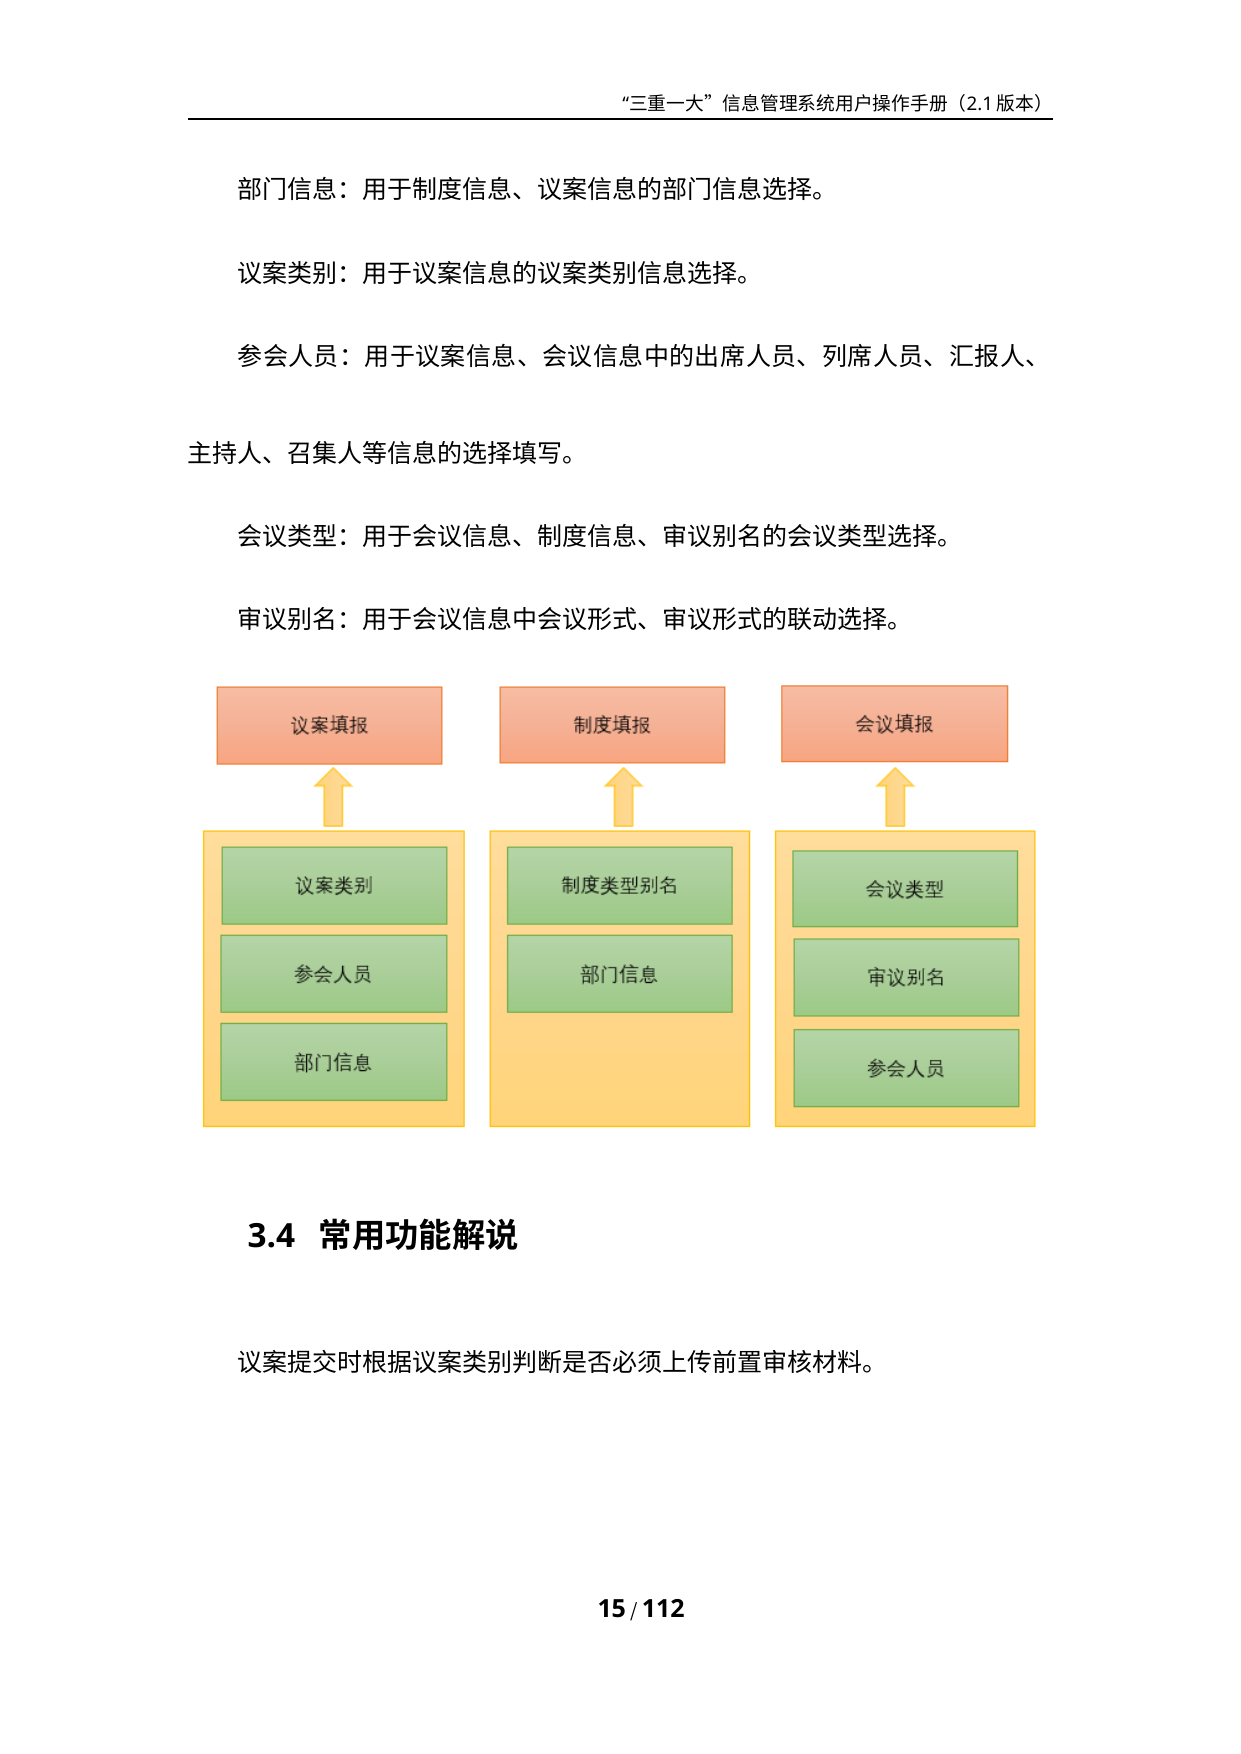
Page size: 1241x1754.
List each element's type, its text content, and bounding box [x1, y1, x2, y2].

text 议案提交时根据议案类别判断是否必须上传前置审核材料。 [187, 1328, 1053, 1393]
text 会议类型：用于会议信息、制度信息、审议别名的会议类型选择。 [187, 502, 1053, 567]
text 议案类别：用于议案信息的议案类别信息选择。 [187, 239, 1053, 304]
subtitle 常用功能解说 [247, 1200, 1053, 1265]
text 审议别名：用于会议信息中会议形式、审议形式的联动选择。 [187, 586, 1053, 651]
text 参会人员：用于议案信息、会议信息中的出席人员、列席人员、汇报人、主持人、召集人等信息的选择填写。 [187, 322, 1053, 484]
picture [187, 668, 1053, 1152]
text 部门信息：用于制度信息、议案信息的部门信息选择。 [187, 156, 1053, 221]
